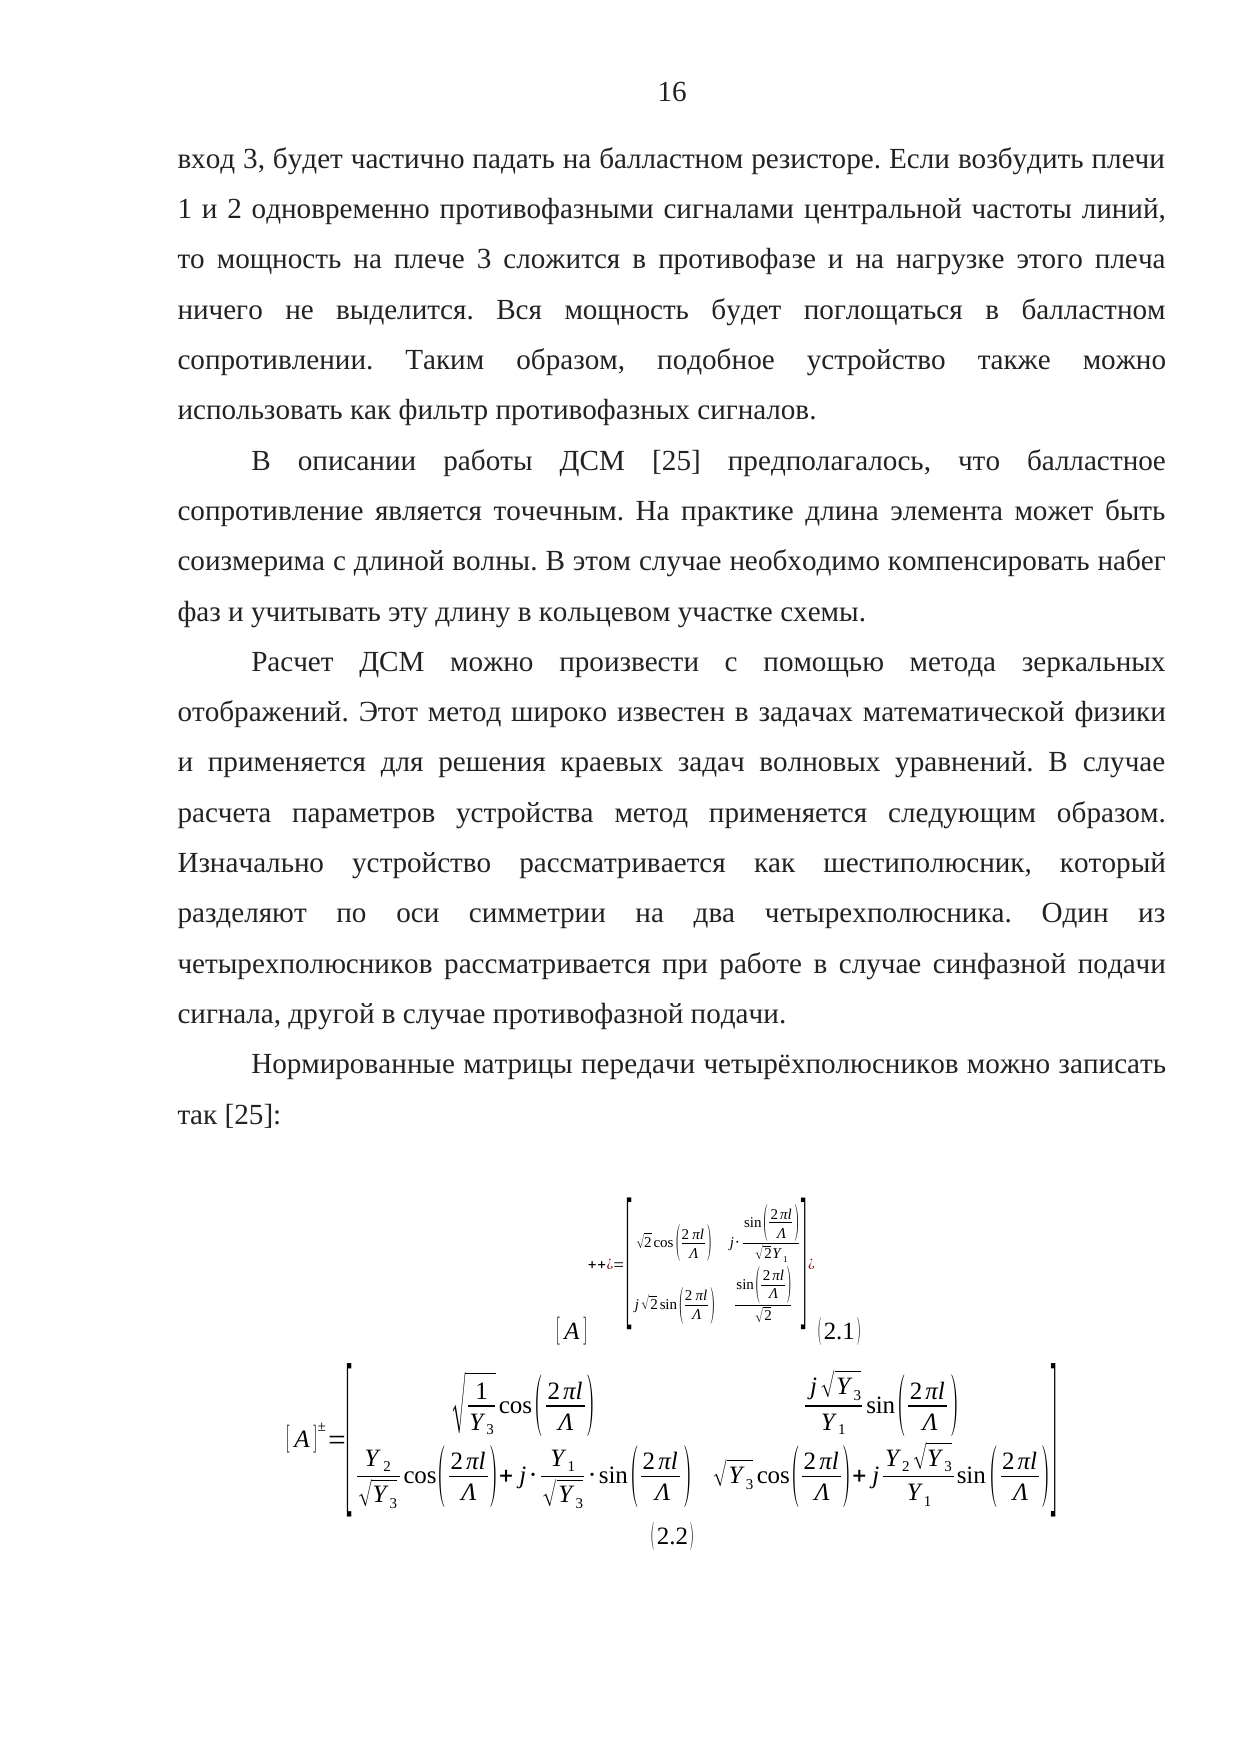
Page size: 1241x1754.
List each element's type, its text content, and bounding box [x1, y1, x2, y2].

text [177, 141, 1167, 426]
text В описании работы ДСМ [25] предполагалось, что балластное сопротивление является точечным. На практике длина элемента может быть соизмерима с длиной волны. В этом случае необходимо компенсировать набег фаз и учитывать эту длину в кольцевом участке схемы. [177, 443, 1167, 627]
text Нормированные матрицы передачи четырёхполюсников можно записать так [25]: [177, 1046, 1167, 1130]
text Расчет ДСМ можно произвести с помощью метода зеркальных отображений. Этот метод широко известен в задачах математической физики и применяется для решения краевых задач волновых уравнений. В случае расчета параметров устройства метод применяется следующим образом. Изначально устройство рассматривается как шестиполюсник, который разделяют по оси симметрии на два четырехполюсника. Один из четырехполюсников рассматривается при работе в случае синфазной подачи сигнала, другой в случае противофазной подачи. [177, 644, 1167, 1030]
